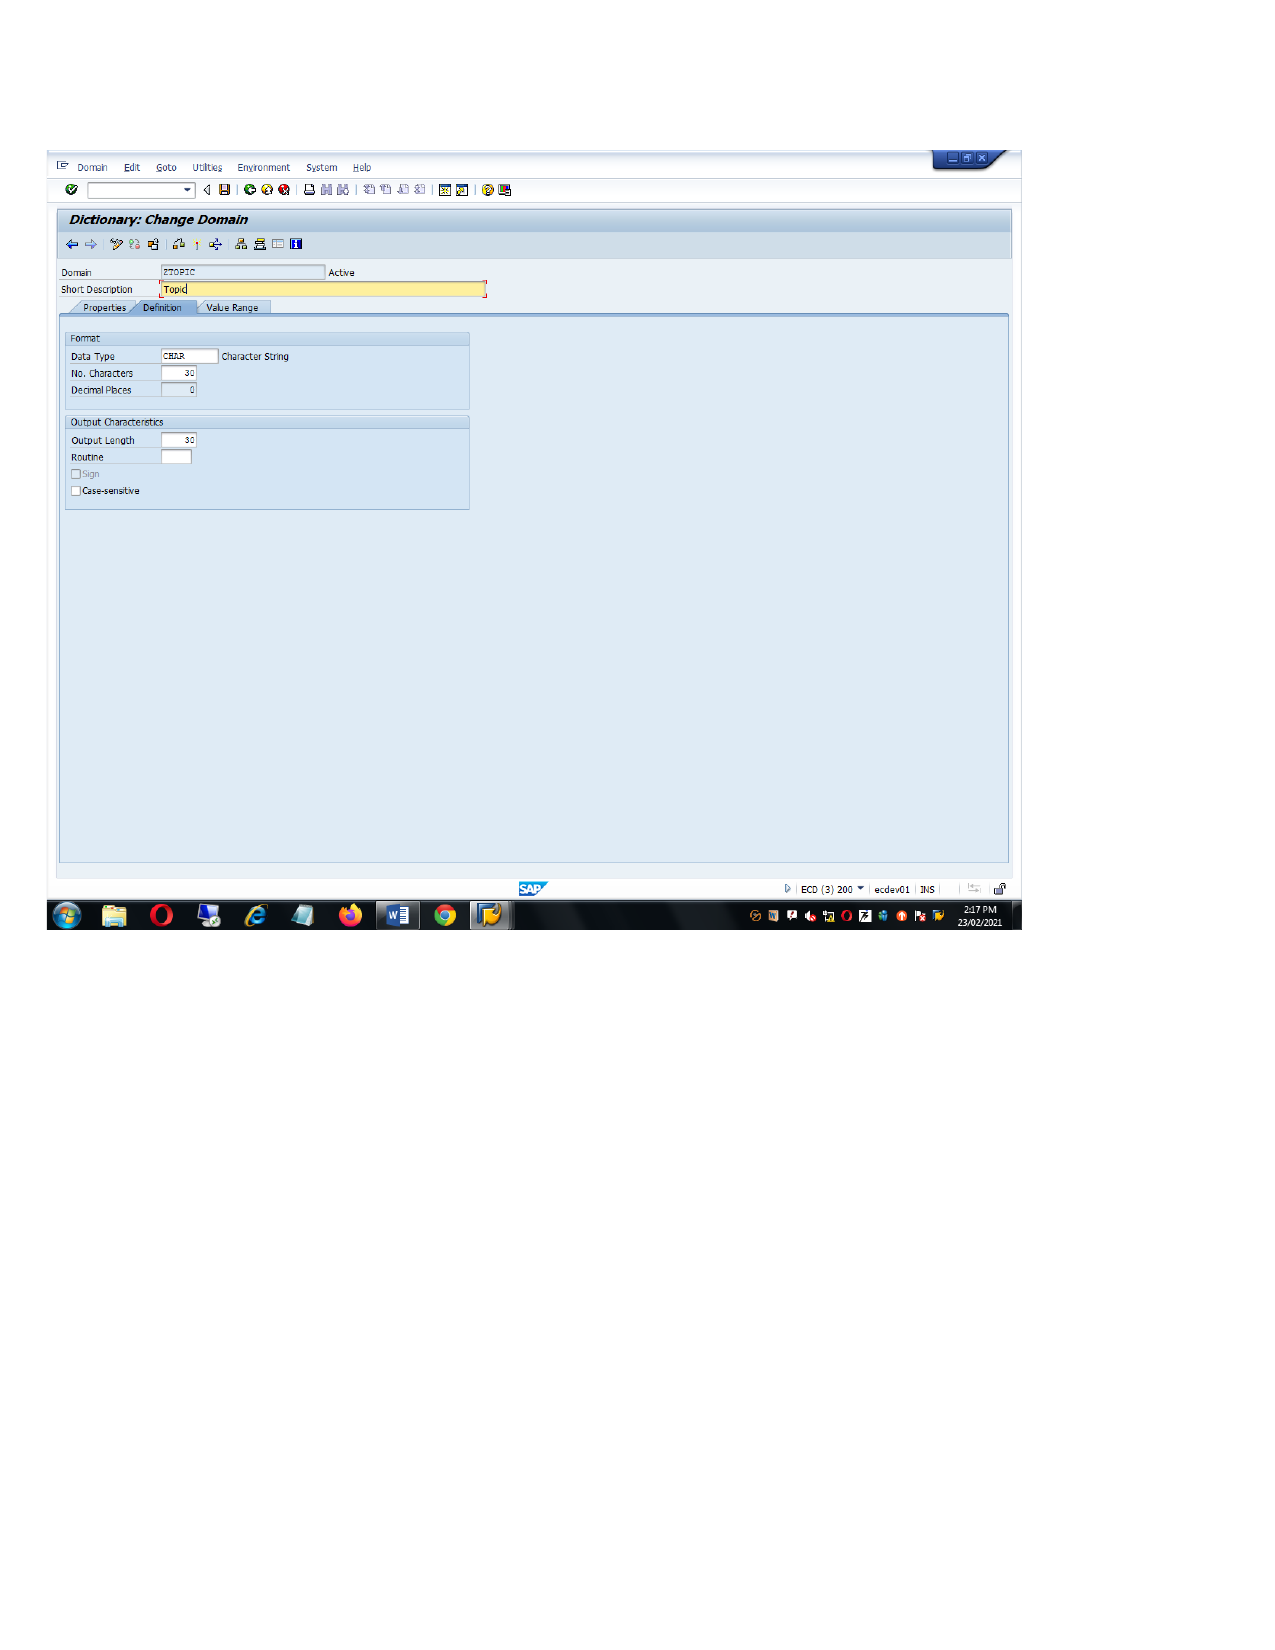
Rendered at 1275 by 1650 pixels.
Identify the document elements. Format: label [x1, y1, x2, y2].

picture [46, 150, 1022, 930]
